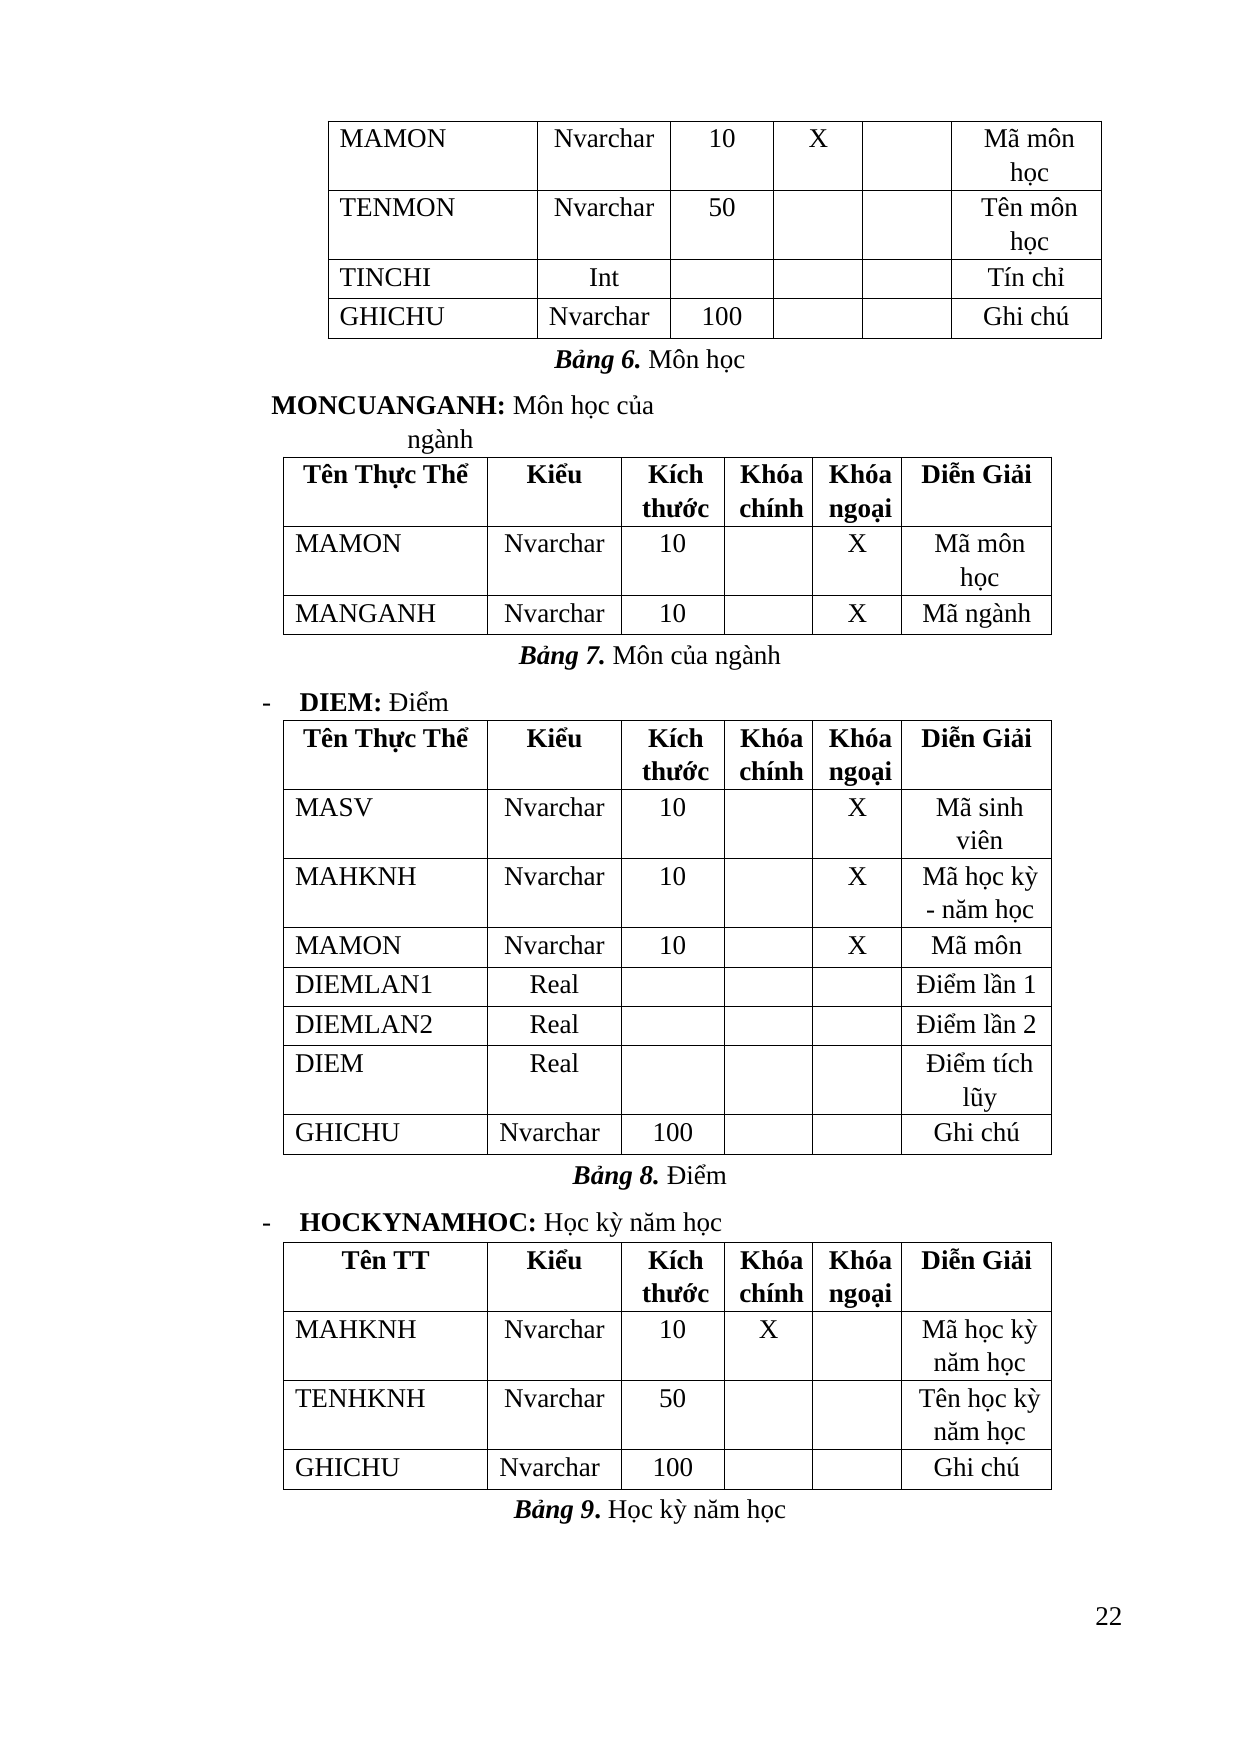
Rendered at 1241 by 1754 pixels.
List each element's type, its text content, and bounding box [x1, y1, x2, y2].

table_cell [671, 260, 773, 298]
list HOCKYNAMHOC: Học kỳ năm học [262, 1206, 1122, 1237]
table_header Kiểu [488, 721, 621, 789]
table_cell Nvarchar [538, 191, 670, 259]
table_cell Real [488, 1007, 621, 1045]
table_cell Tên môn học [952, 191, 1101, 259]
table_cell [863, 191, 951, 259]
table_header Diễn Giải [902, 1243, 1051, 1311]
text MONCUANGANH: Môn học của ngành [220, 389, 660, 454]
table_header Kích thước [622, 721, 724, 789]
table_cell Mã môn học [952, 122, 1101, 189]
table_cell Mã học kỳ năm học [902, 1312, 1051, 1380]
table_cell Mã học kỳ - năm học [902, 859, 1051, 927]
table_header Khóa chính [725, 721, 812, 789]
table_cell 10 [622, 596, 724, 634]
table_cell [813, 1312, 901, 1380]
table_cell Điểm lần 1 [902, 968, 1051, 1006]
table_cell [725, 790, 812, 858]
table_cell Ghi chú [902, 1115, 1051, 1154]
table_cell MASV [284, 790, 487, 858]
table_cell 10 [622, 859, 724, 927]
table_cell Nvarchar [488, 596, 621, 634]
table_header Khóa ngoại [813, 1243, 901, 1311]
table_cell Nvarchar [538, 122, 670, 189]
table_cell [813, 1450, 901, 1488]
table_cell GHICHU [329, 299, 537, 338]
table_cell [725, 1007, 812, 1045]
table_cell Nvarchar [488, 1312, 621, 1380]
table_cell 10 [622, 1312, 724, 1380]
table_header Khóa ngoại [813, 721, 901, 789]
table_header Kiểu [488, 458, 621, 526]
table_cell [725, 596, 812, 634]
table_cell 100 [622, 1450, 724, 1488]
table_cell 100 [622, 1115, 724, 1154]
table_cell [725, 859, 812, 927]
table_header Kích thước [622, 1243, 724, 1311]
table_cell Điểm lần 2 [902, 1007, 1051, 1045]
table_cell DIEMLAN2 [284, 1007, 487, 1045]
table_cell Tín chỉ [952, 260, 1101, 298]
table_cell [725, 527, 812, 595]
table_cell TENHKNH [284, 1381, 487, 1449]
table_cell Nvarchar [488, 1450, 621, 1488]
table_cell 50 [622, 1381, 724, 1449]
table_header Tên TT [284, 1243, 487, 1311]
table_cell X [813, 928, 901, 967]
table_header Tên Thực Thể [284, 721, 487, 789]
table_cell MAHKNH [284, 1312, 487, 1380]
table_header Khóa chính [725, 458, 812, 526]
table_cell Điểm tích lũy [902, 1046, 1051, 1114]
table_header Kích thước [622, 458, 724, 526]
table_cell Ghi chú [952, 299, 1101, 338]
table_cell Ghi chú [902, 1450, 1051, 1488]
table_header Khóa chính [725, 1243, 812, 1311]
table_cell [725, 968, 812, 1006]
table_cell [774, 260, 862, 298]
table_cell Mã ngành [902, 596, 1051, 634]
table_cell [725, 1381, 812, 1449]
table_cell 50 [671, 191, 773, 259]
table_cell [863, 260, 951, 298]
table_cell Int [538, 260, 670, 298]
table_cell Nvarchar [488, 790, 621, 858]
table_cell [813, 968, 901, 1006]
table_cell DIEMLAN1 [284, 968, 487, 1006]
table_cell MAMON [284, 527, 487, 595]
table_cell Nvarchar [488, 1115, 621, 1154]
table_cell [725, 1450, 812, 1488]
subtitle Bảng 7. Môn của ngành [177, 639, 1122, 670]
table_cell TINCHI [329, 260, 537, 298]
table_cell [622, 968, 724, 1006]
subtitle Bảng 8. Điểm [177, 1159, 1122, 1190]
table_cell [813, 1046, 901, 1114]
table_cell MAHKNH [284, 859, 487, 927]
table_cell [813, 1115, 901, 1154]
table_cell Nvarchar [488, 859, 621, 927]
subtitle Bảng 9. Học kỳ năm học [177, 1494, 1122, 1525]
table_cell [774, 191, 862, 259]
table_cell [725, 928, 812, 967]
table_cell Mã sinh viên [902, 790, 1051, 858]
table_cell X [813, 527, 901, 595]
table_cell MANGANH [284, 596, 487, 634]
subtitle Bảng 6. Môn học [177, 343, 1122, 374]
table_cell Nvarchar [488, 928, 621, 967]
table_cell MAMON [329, 122, 537, 189]
table_cell Mã môn [902, 928, 1051, 967]
table_cell Nvarchar [488, 1381, 621, 1449]
table_cell X [725, 1312, 812, 1380]
table_cell 10 [622, 928, 724, 967]
table_cell Nvarchar [488, 527, 621, 595]
table_cell [622, 1007, 724, 1045]
table_cell X [813, 859, 901, 927]
table_cell Real [488, 1046, 621, 1114]
table_cell Nvarchar [538, 299, 670, 338]
table_cell [774, 299, 862, 338]
table_cell X [813, 596, 901, 634]
table_cell X [813, 790, 901, 858]
table_cell [863, 122, 951, 189]
table_cell DIEM [284, 1046, 487, 1114]
table_cell 10 [622, 790, 724, 858]
table_cell 100 [671, 299, 773, 338]
table_cell [813, 1381, 901, 1449]
table_cell [725, 1046, 812, 1114]
table_cell Mã môn học [902, 527, 1051, 595]
table_cell Tên học kỳ năm học [902, 1381, 1051, 1449]
table_cell 10 [622, 527, 724, 595]
list DIEM: Điểm [262, 686, 1122, 717]
table_cell Real [488, 968, 621, 1006]
table_header Tên Thực Thể [284, 458, 487, 526]
table_cell X [774, 122, 862, 189]
table_cell TENMON [329, 191, 537, 259]
table_cell [863, 299, 951, 338]
table_cell GHICHU [284, 1450, 487, 1488]
table_header Khóa ngoại [813, 458, 901, 526]
table_cell [622, 1046, 724, 1114]
table_header Kiểu [488, 1243, 621, 1311]
table_header Diễn Giải [902, 458, 1051, 526]
table_cell [813, 1007, 901, 1045]
table_cell [725, 1115, 812, 1154]
table_header Diễn Giải [902, 721, 1051, 789]
table_cell GHICHU [284, 1115, 487, 1154]
table_cell 10 [671, 122, 773, 189]
table_cell MAMON [284, 928, 487, 967]
